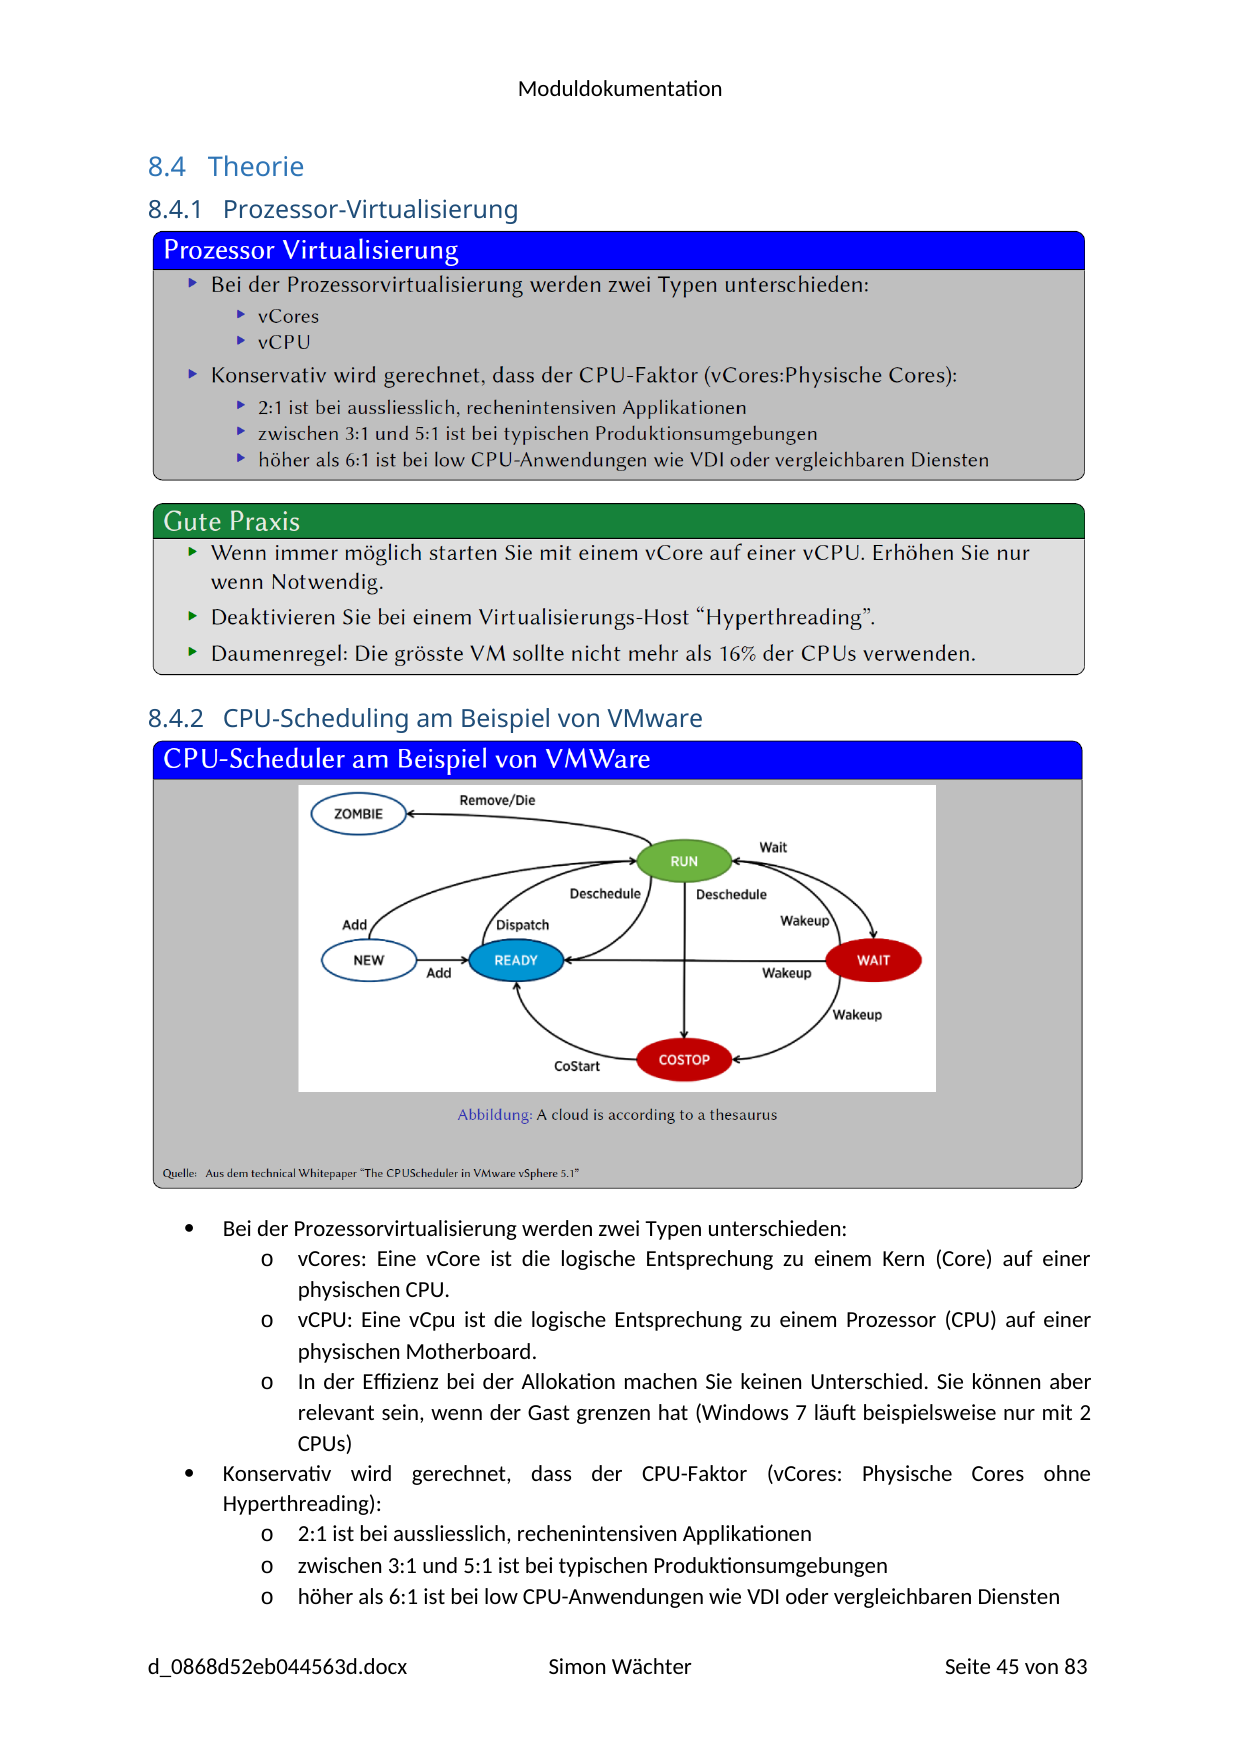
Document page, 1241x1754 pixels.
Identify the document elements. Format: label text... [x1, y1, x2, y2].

subtitle Theorie [148, 148, 1093, 184]
picture [147, 228, 1093, 682]
picture [147, 737, 1093, 1195]
subtitle CPU-Scheduling am Beispiel von VMware [148, 701, 1093, 735]
list Bei der Prozessorvirtualisierung werden zwei Typen unterschieden: [185, 1214, 1093, 1242]
list 2:1 ist bei aussliesslich, rechenintensiven Applikationen [260, 1519, 1093, 1548]
list vCores: Eine vCore ist die logische Entsprechung zu einem Kern (Core) auf einer physischen CPU. [260, 1244, 1093, 1303]
list höher als 6:1 ist bei low CPU-Anwendungen wie VDI oder vergleichbaren Diensten [260, 1582, 1093, 1611]
list In der Effizienz bei der Allokation machen Sie keinen Unterschied. Sie können aber relevant sein, wenn der Gast grenzen hat (Windows 7 läuft beispielsweise nur mit 2 CPUs) [260, 1367, 1093, 1457]
list Konservativ wird gerechnet, dass der CPU-Faktor (vCores: Physische Cores ohne Hyperthreading): [185, 1459, 1093, 1517]
list zwischen 3:1 und 5:1 ist bei typischen Produktionsumgebungen [260, 1551, 1093, 1580]
subtitle Prozessor-Virtualisierung [148, 192, 1093, 226]
list vCPU: Eine vCpu ist die logische Entsprechung zu einem Prozessor (CPU) auf einer physischen Motherboard. [260, 1306, 1093, 1365]
